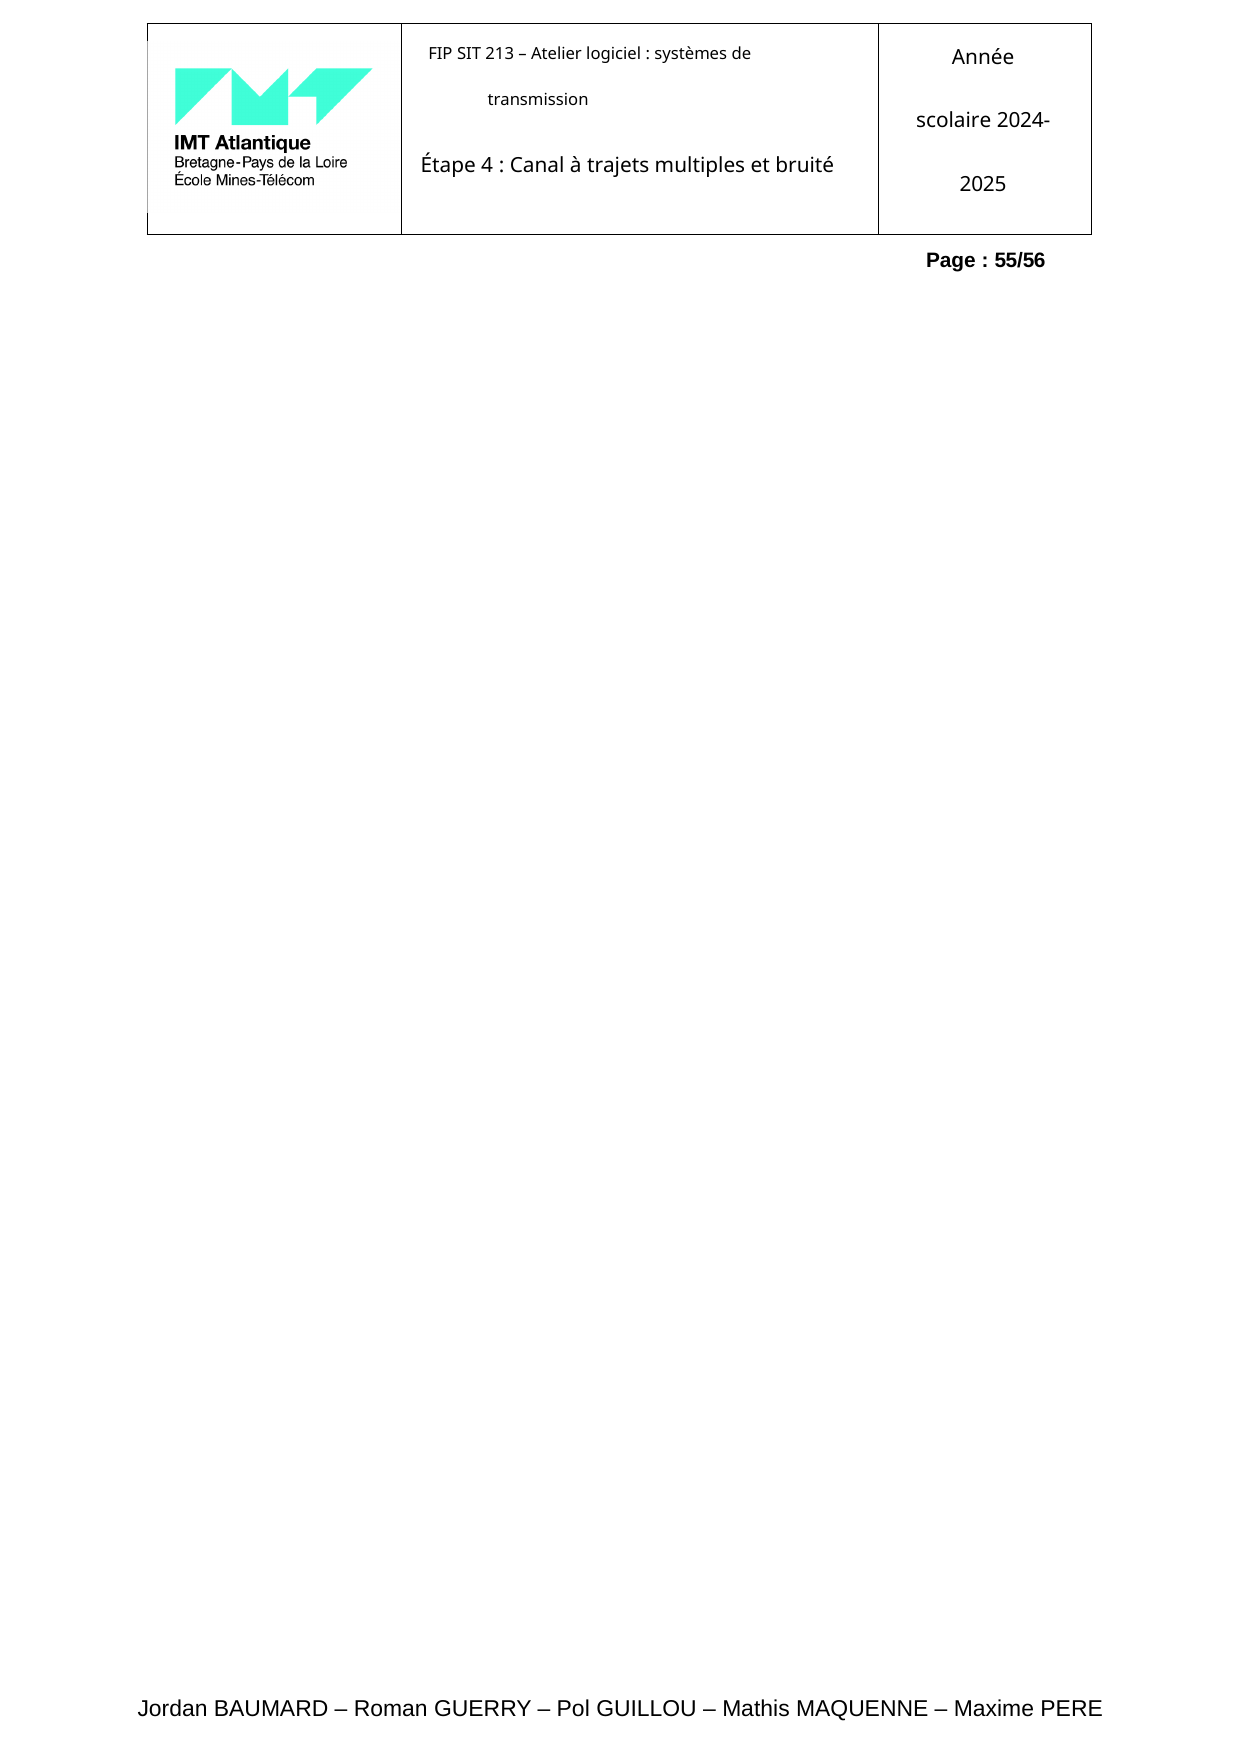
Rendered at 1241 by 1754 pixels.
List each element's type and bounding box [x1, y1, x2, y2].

picture [147, 41, 401, 213]
